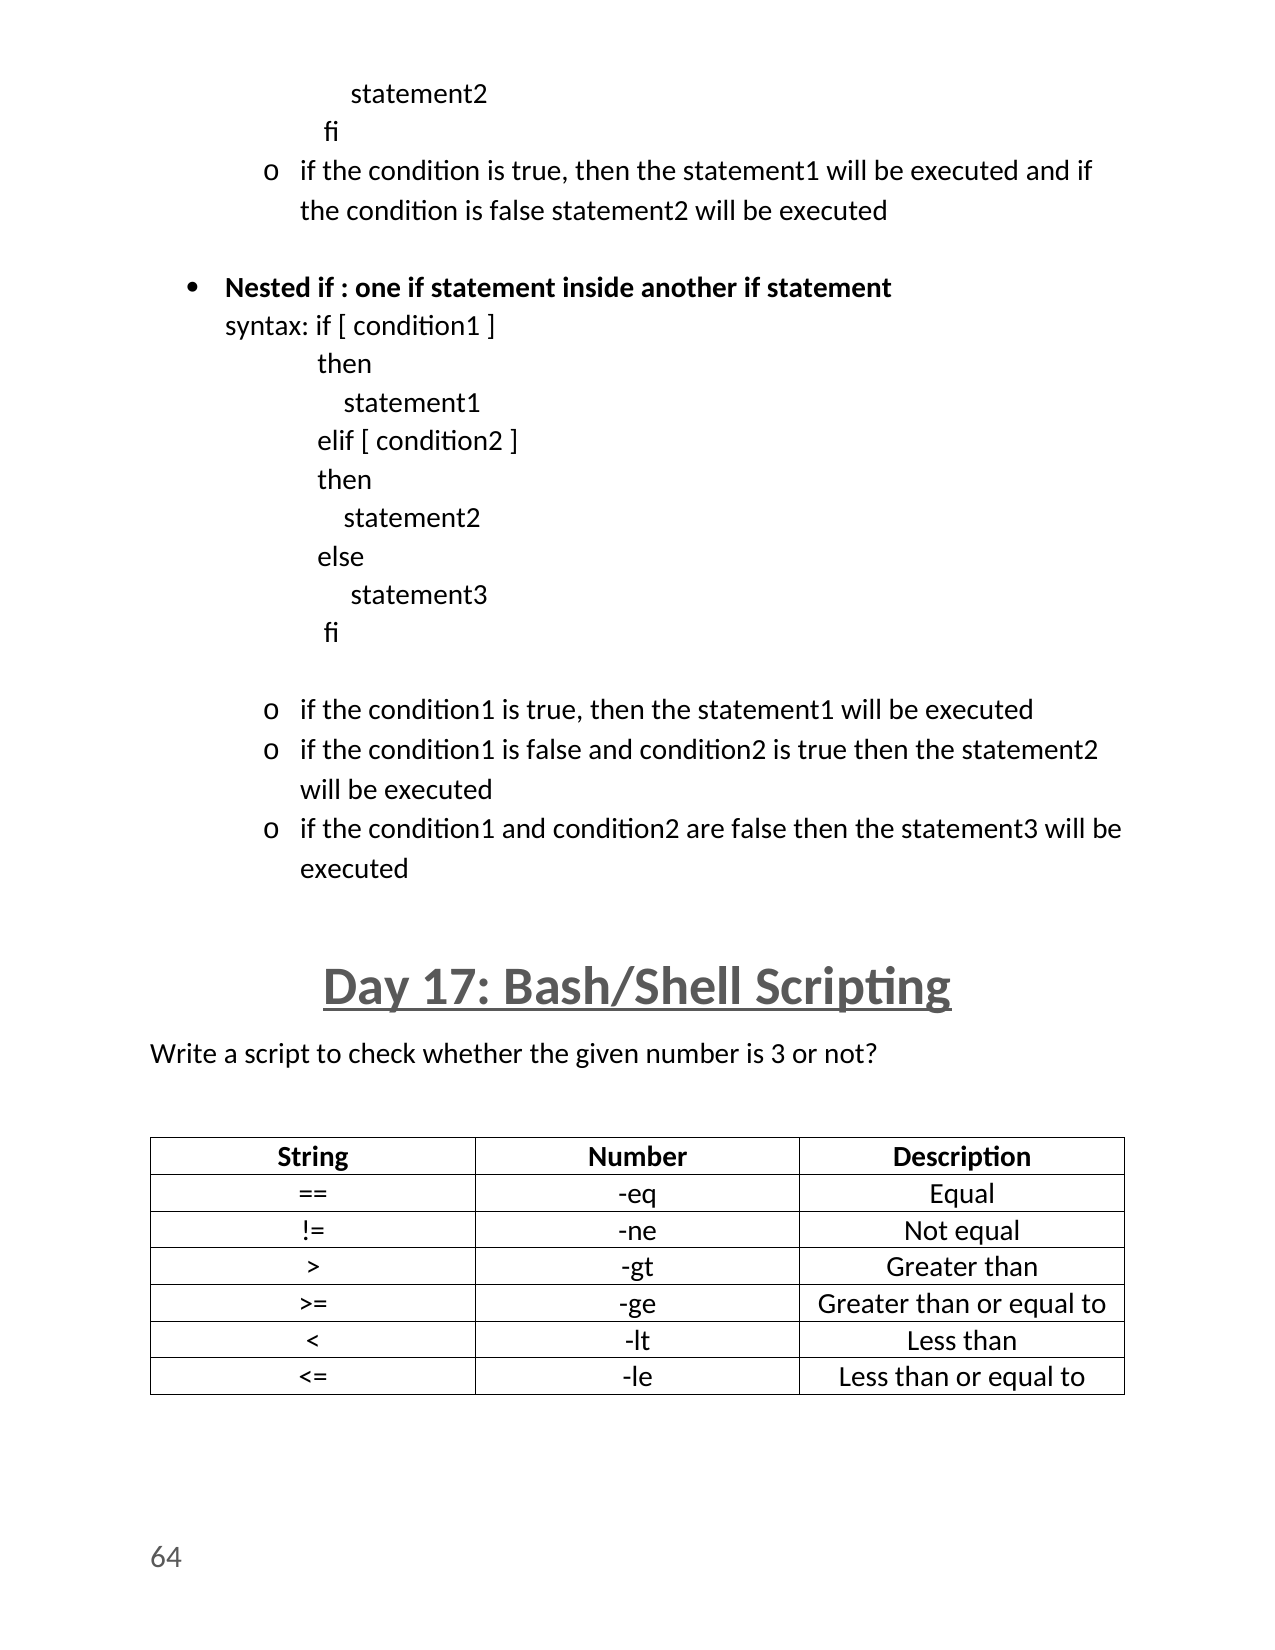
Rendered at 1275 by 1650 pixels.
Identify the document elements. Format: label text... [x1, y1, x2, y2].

list fi [225, 113, 1125, 149]
table_header Description [800, 1138, 1124, 1174]
list if the condition1 is true, then the statement1 will be executed [262, 691, 1125, 728]
table_cell Less than [800, 1322, 1124, 1357]
table_cell Greater than or equal to [800, 1285, 1124, 1321]
table_cell Not equal [800, 1212, 1124, 1247]
text Write a script to check whether the given number is 3 or not? [150, 1035, 1125, 1071]
table_cell Greater than [800, 1248, 1124, 1284]
table_cell -ne [476, 1212, 799, 1247]
list if the condition1 is false and condition2 is true then the statement2 will be executed [262, 731, 1125, 807]
table_cell -le [476, 1358, 799, 1394]
table_cell -eq [476, 1175, 799, 1211]
table_cell Equal [800, 1175, 1124, 1211]
list Nested if : one if statement inside another if statement syntax: if [ condition1 ] then statement1 elif [ condition2 ] then statement2 else [187, 269, 1125, 573]
table_cell == [151, 1175, 475, 1211]
table_cell -lt [476, 1322, 799, 1357]
table_header String [151, 1138, 475, 1174]
list if the condition1 and condition2 are false then the statement3 will be executed [262, 810, 1125, 885]
table_cell -gt [476, 1248, 799, 1284]
list statement3 [225, 576, 1125, 612]
table_cell < [151, 1322, 475, 1357]
list if the condition is true, then the statement1 will be executed and if the condition is false statement2 will be executed [262, 152, 1125, 227]
text Day 17: Bash/Shell Scripting [150, 952, 1125, 1018]
table_header Number [476, 1138, 799, 1174]
list statement2 [225, 75, 1125, 111]
table_cell > [151, 1248, 475, 1284]
table_cell != [151, 1212, 475, 1247]
table_cell Less than or equal to [800, 1358, 1124, 1394]
list fi [225, 614, 1125, 650]
table_cell >= [151, 1285, 475, 1321]
table_cell <= [151, 1358, 475, 1394]
table_cell -ge [476, 1285, 799, 1321]
